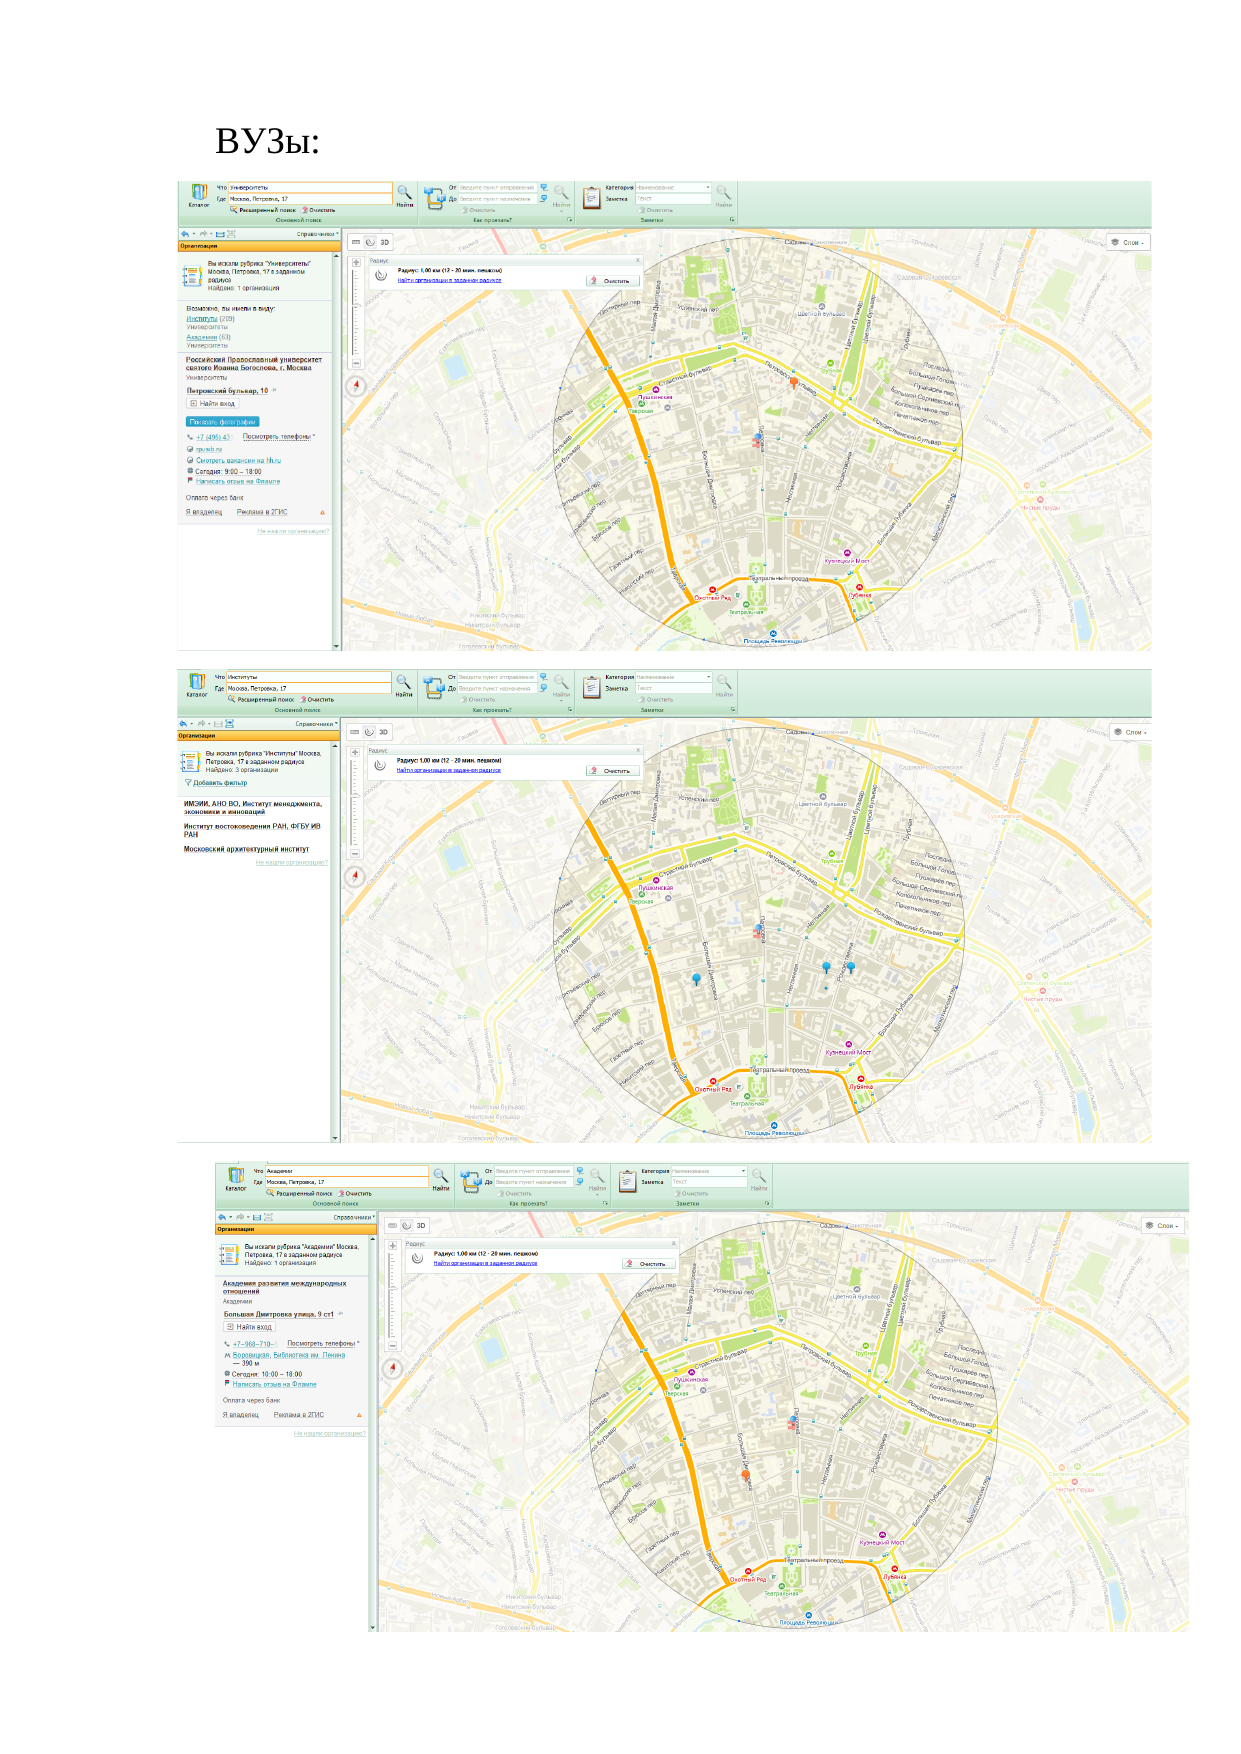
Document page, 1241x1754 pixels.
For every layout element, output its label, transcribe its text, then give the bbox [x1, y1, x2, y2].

picture [214, 1161, 1190, 1632]
picture [177, 669, 1152, 1143]
picture [177, 181, 1152, 651]
text ВУЗы: [215, 118, 1152, 161]
